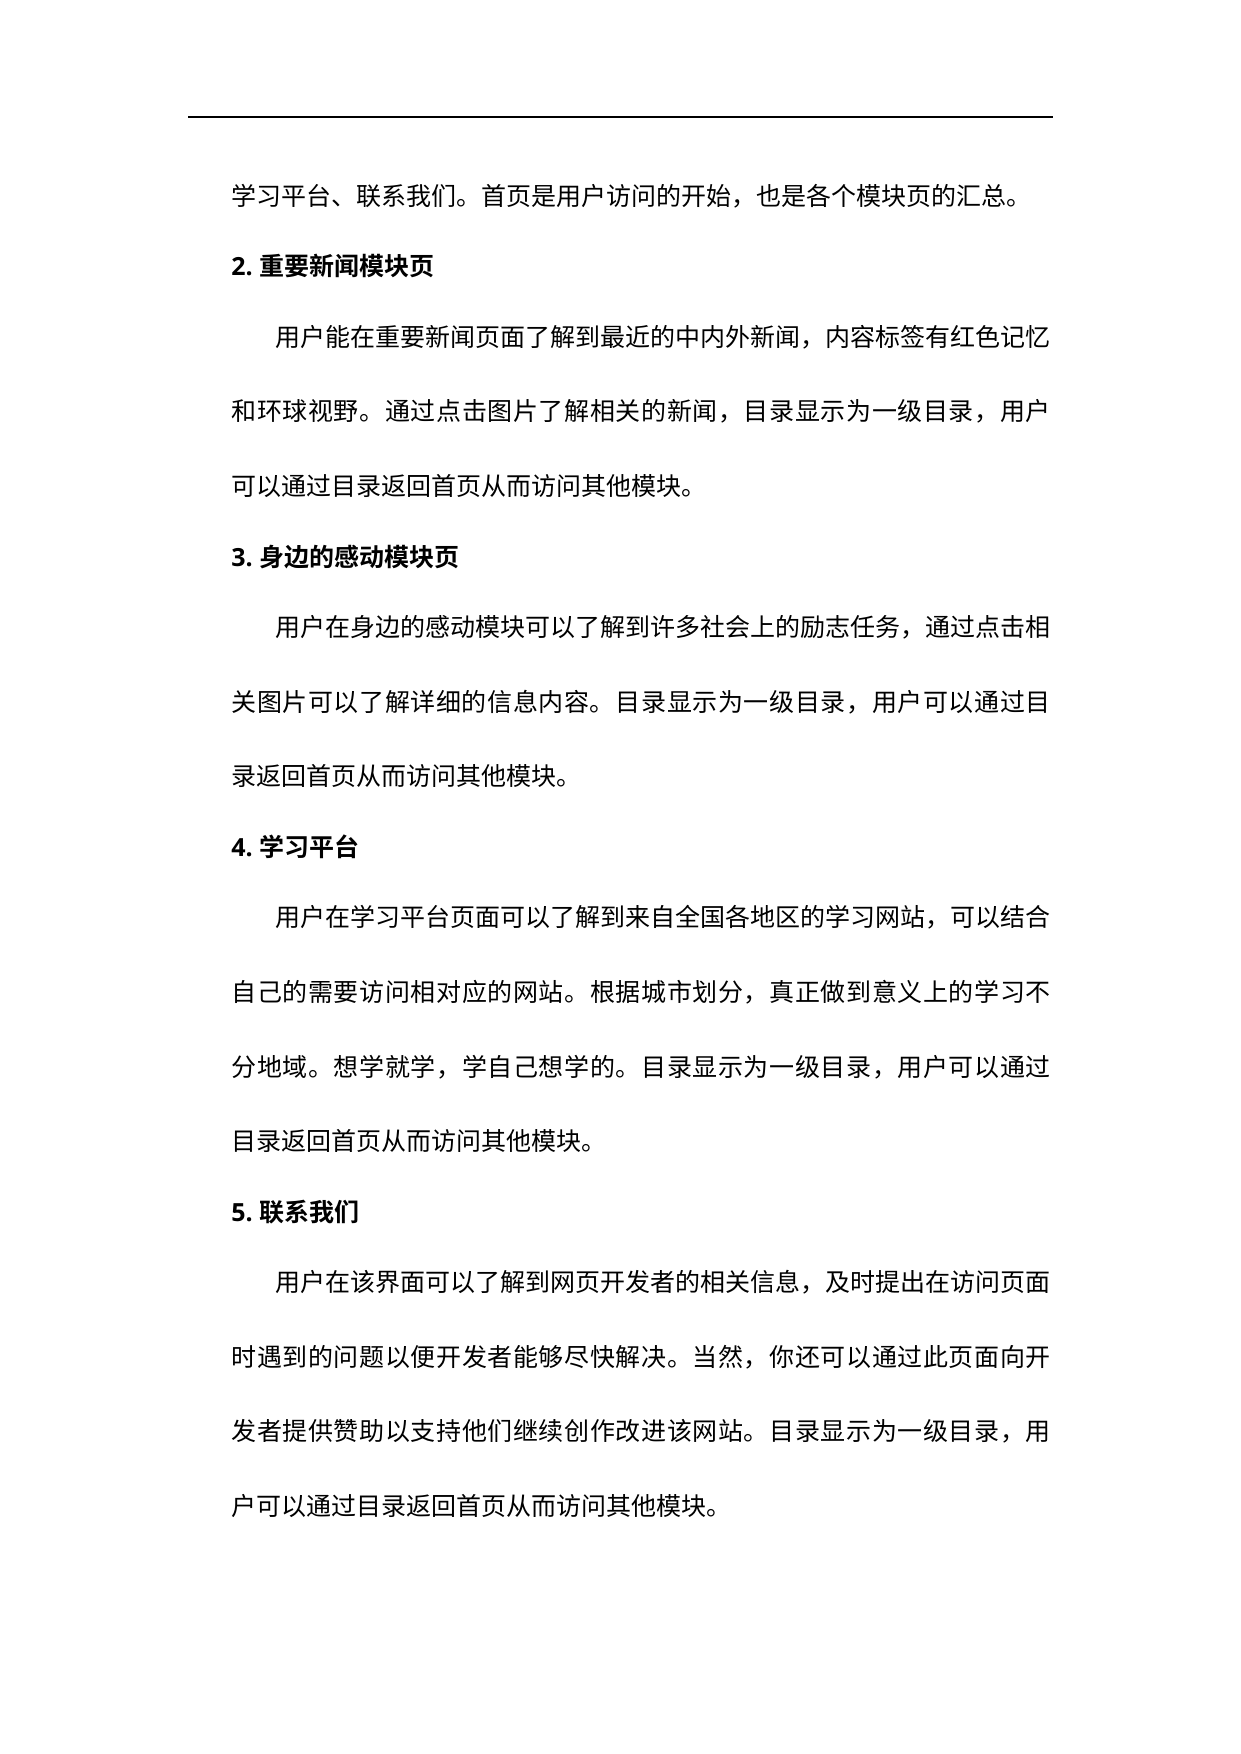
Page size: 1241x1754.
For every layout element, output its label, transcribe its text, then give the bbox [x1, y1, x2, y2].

text 3. 身边的感动模块页 [187, 523, 1053, 588]
text 用户在身边的感动模块可以了解到许多社会上的励志任务，通过点击相关图片可以了解详细的信息内容。目录显示为一级目录，用户可以通过目录返回首页从而访问其他模块。 [231, 593, 1053, 807]
text 用户在该界面可以了解到网页开发者的相关信息，及时提出在访问页面时遇到的问题以便开发者能够尽快解决。当然，你还可以通过此页面向开发者提供赞助以支持他们继续创作改进该网站。目录显示为一级目录，用户可以通过目录返回首页从而访问其他模块。 [231, 1248, 1053, 1537]
text 5. 联系我们 [187, 1178, 1053, 1243]
text 用户能在重要新闻页面了解到最近的中内外新闻，内容标签有红色记忆和环球视野。通过点击图片了解相关的新闻，目录显示为一级目录，用户可以通过目录返回首页从而访问其他模块。 [231, 303, 1053, 517]
text 4. 学习平台 [187, 813, 1053, 878]
text 2. 重要新闻模块页 [187, 232, 1053, 297]
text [231, 162, 1053, 227]
text 用户在学习平台页面可以了解到来自全国各地区的学习网站，可以结合自己的需要访问相对应的网站。根据城市划分，真正做到意义上的学习不分地域。想学就学，学自己想学的。目录显示为一级目录，用户可以通过目录返回首页从而访问其他模块。 [231, 883, 1053, 1172]
